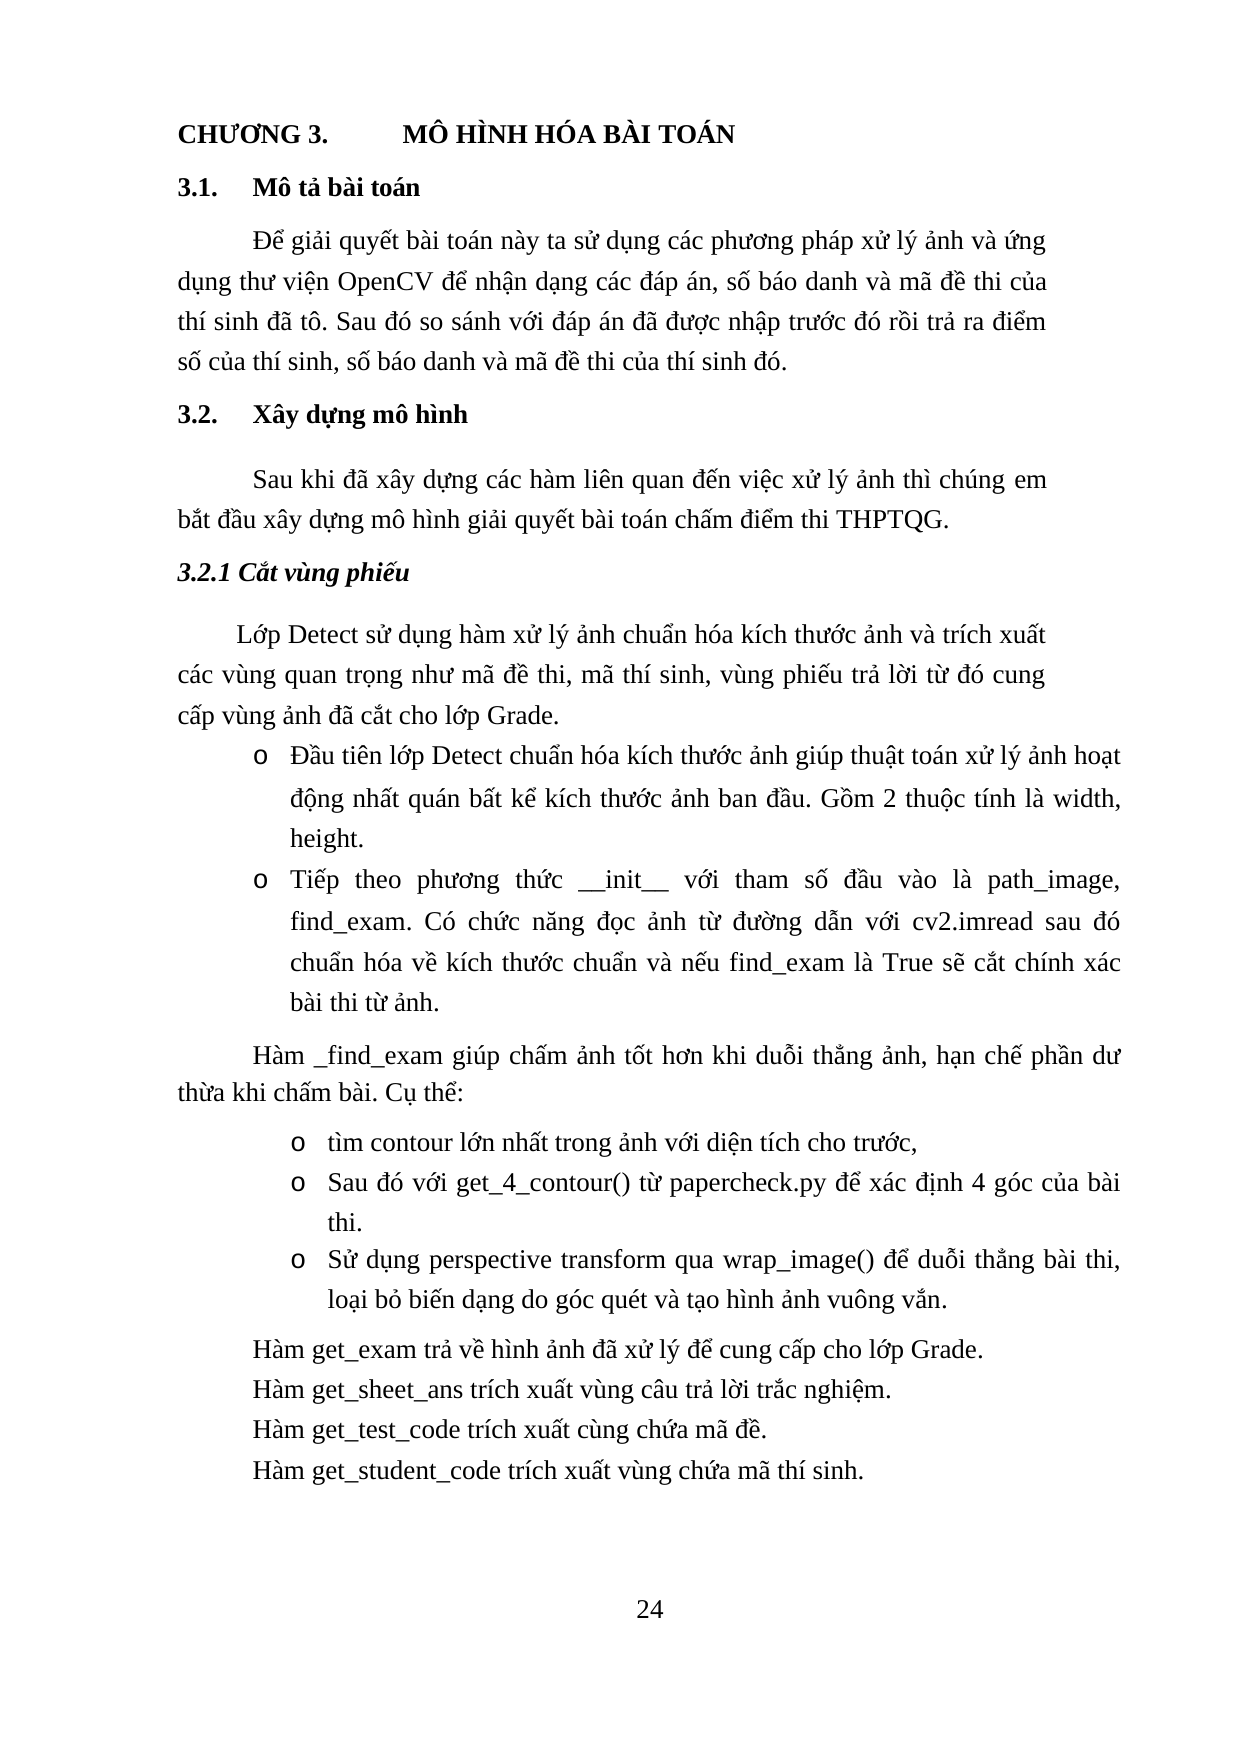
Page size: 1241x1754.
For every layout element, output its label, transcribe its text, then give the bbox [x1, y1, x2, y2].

list Sau đó với get_4_contour() từ papercheck.py để xác định 4 góc của bài thi. [290, 1166, 1122, 1237]
subtitle CHƯƠNG 3. MÔ HÌNH HÓA BÀI TOÁN [177, 118, 1122, 149]
subtitle 3.2. Xây dựng mô hình [177, 398, 1122, 429]
text Hàm get_student_code trích xuất vùng chứa mã thí sinh. [177, 1454, 1122, 1485]
subtitle 3.2.1 Cắt vùng phiếu [177, 556, 1122, 588]
list Tiếp theo phương thức __init__ với tham số đầu vào là path_image, find_exam. Có chức năng đọc ảnh từ đường dẫn với cv2.imread sau đó chuẩn hóa về kích thước chuẩn và nếu find_exam là True sẽ cắt chính xác bài thi từ ảnh. [252, 863, 1122, 1017]
text Hàm get_exam trả về hình ảnh đã xử lý để cung cấp cho lớp Grade. [177, 1333, 1122, 1364]
list Sử dụng perspective transform qua wrap_image() để duỗi thẳng bài thi, loại bỏ biến dạng do góc quét và tạo hình ảnh vuông vắn. [290, 1243, 1122, 1314]
text Lớp Detect sử dụng hàm xử lý ảnh chuẩn hóa kích thước ảnh và trích xuất các vùng quan trọng như mã đề thi, mã thí sinh, vùng phiếu trả lời từ đó cung cấp vùng ảnh đã cắt cho lớp Grade. [177, 618, 1047, 730]
text Để giải quyết bài toán này ta sử dụng các phương pháp xử lý ảnh và ứng dụng thư viện OpenCV để nhận dạng các đáp án, số báo danh và mã đề thi của thí sinh đã tô. Sau đó so sánh với đáp án đã được nhập trước đó rồi trả ra điểm số của thí sinh, số báo danh và mã đề thi của thí sinh đó. [177, 224, 1047, 377]
text Hàm get_test_code trích xuất cùng chứa mã đề. [177, 1413, 1122, 1445]
list tìm contour lớn nhất trong ảnh với diện tích cho trước, [290, 1126, 1122, 1160]
text Hàm _find_exam giúp chấm ảnh tốt hơn khi duỗi thẳng ảnh, hạn chế phần dư thừa khi chấm bài. Cụ thể: [177, 1039, 1122, 1108]
text Sau khi đã xây dựng các hàm liên quan đến việc xử lý ảnh thì chúng em bắt đầu xây dựng mô hình giải quyết bài toán chấm điểm thi THPTQG. [177, 463, 1047, 535]
subtitle Mô tả bài toán [177, 171, 1122, 202]
list Đầu tiên lớp Detect chuẩn hóa kích thước ảnh giúp thuật toán xử lý ảnh hoạt động nhất quán bất kể kích thước ảnh ban đầu. Gồm 2 thuộc tính là width, height. [252, 739, 1122, 853]
text Hàm get_sheet_ans trích xuất vùng câu trả lời trắc nghiệm. [177, 1373, 1122, 1404]
